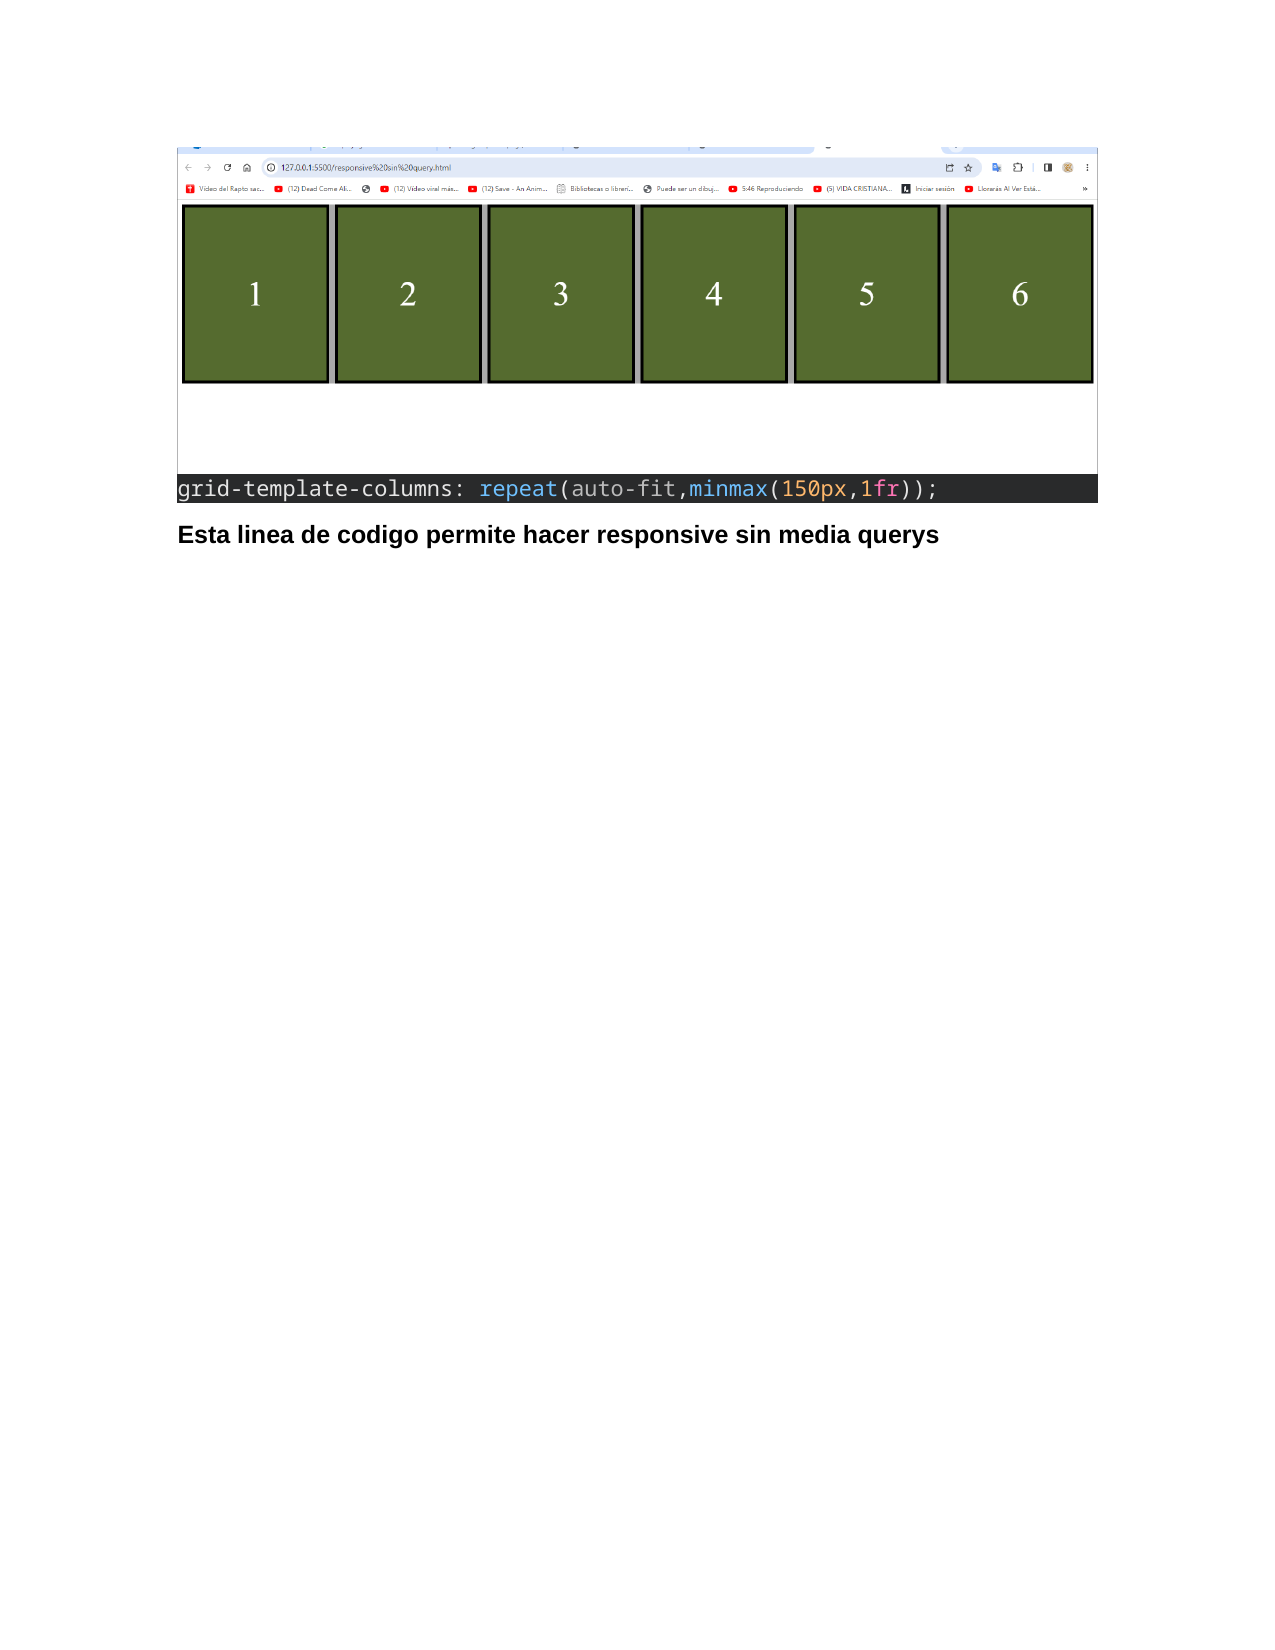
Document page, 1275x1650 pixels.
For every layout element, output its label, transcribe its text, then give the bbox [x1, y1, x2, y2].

text grid-template-columns: repeat(auto-fit,minmax(150px,1fr)); [177, 474, 1098, 503]
text Esta linea de codigo permite hacer responsive sin media querys [177, 520, 1098, 548]
picture [177, 147, 1098, 474]
